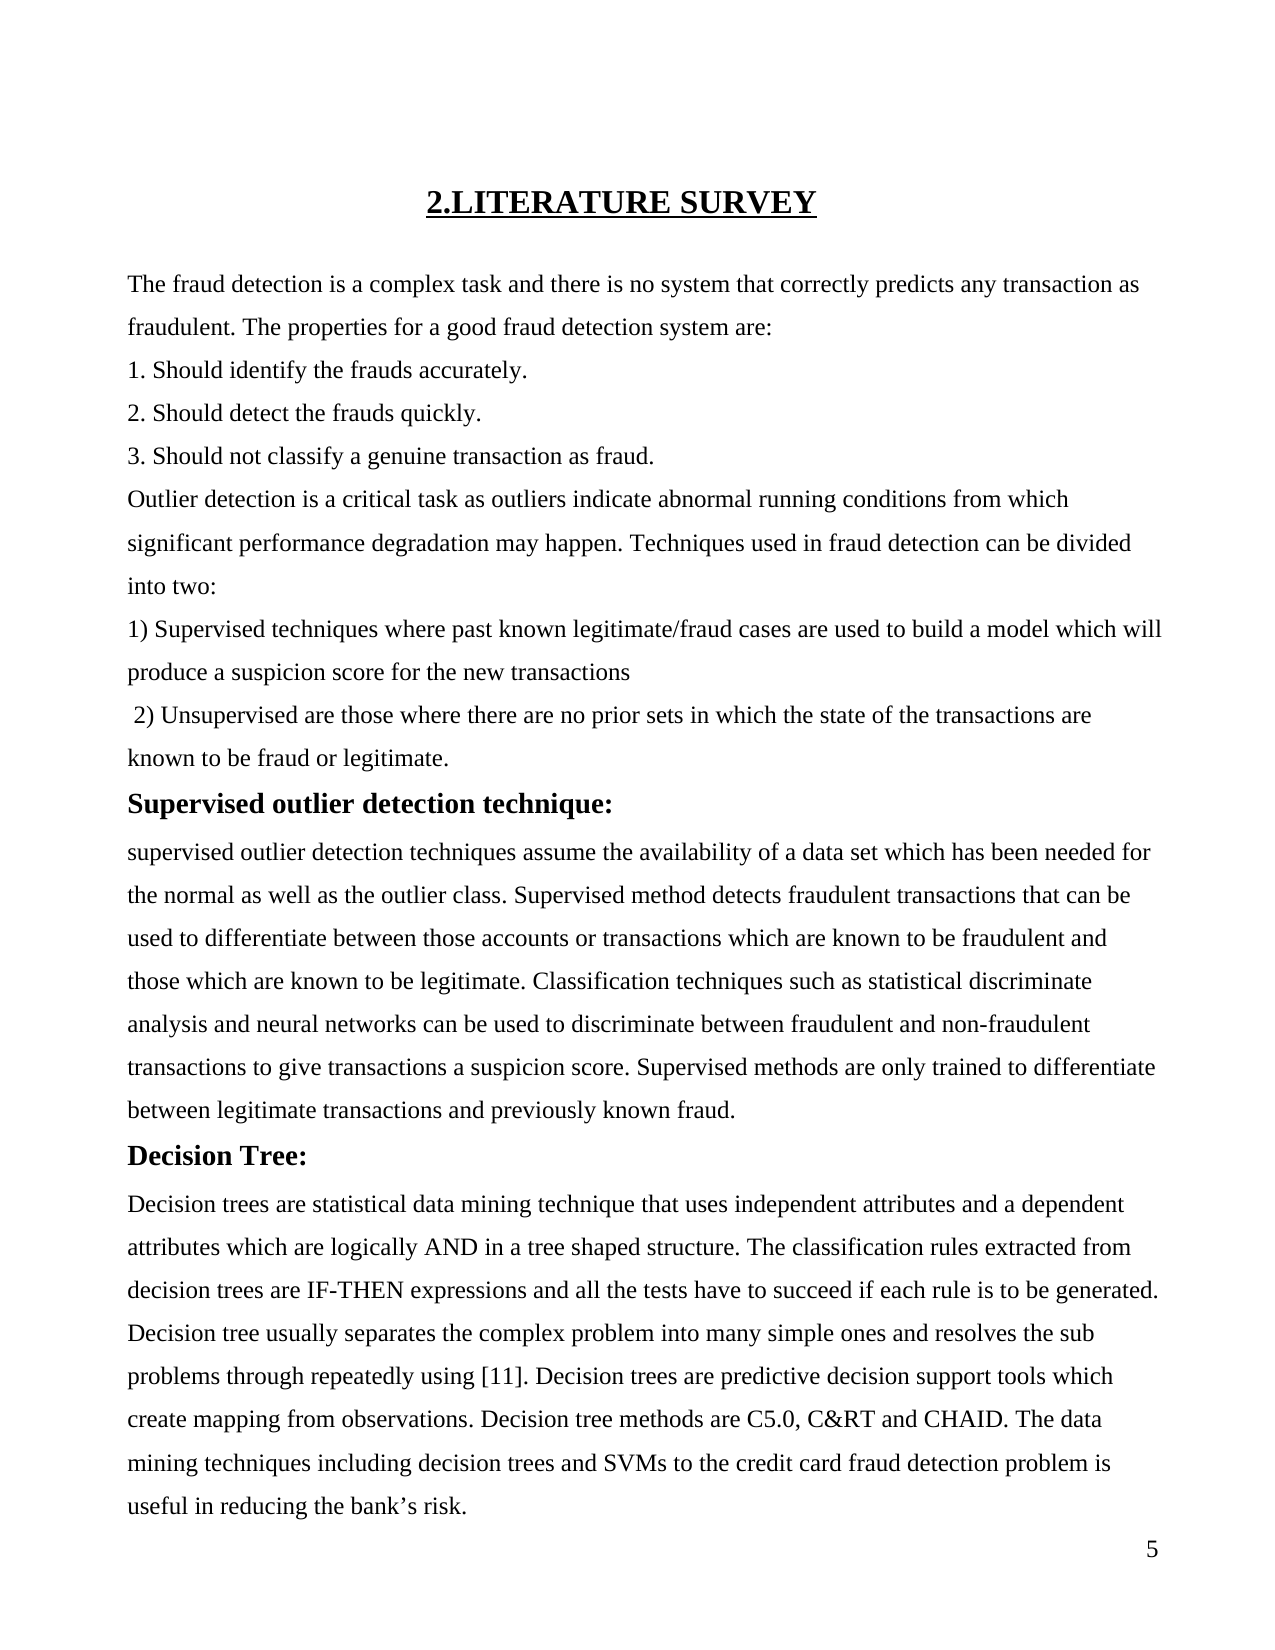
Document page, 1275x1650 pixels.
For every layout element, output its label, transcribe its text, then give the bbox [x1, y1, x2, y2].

text 1. Should identify the frauds accurately. [127, 355, 1164, 384]
text 5 [127, 1534, 1164, 1563]
text The fraud detection is a complex task and there is no system that correctly predicts any transaction as fraudulent. The properties for a good fraud detection system are: [127, 269, 1164, 341]
text Decision Tree: [127, 1138, 1164, 1172]
text Outlier detection is a critical task as outliers indicate abnormal running conditions from which significant performance degradation may happen. Techniques used in fraud detection can be divided into two: [127, 484, 1164, 599]
text 3. Should not classify a genuine transaction as fraud. [127, 441, 1164, 470]
text 2) Unsupervised are those where there are no prior sets in which the state of the transactions are known to be fraud or legitimate. [127, 700, 1164, 772]
text useful in reducing the bank’s risk. [127, 1491, 1164, 1519]
text Decision trees are statistical data mining technique that uses independent attributes and a dependent attributes which are logically AND in a tree shaped structure. The classification rules extracted from decision trees are IF-THEN expressions and all the tests have to succeed if each rule is to be generated. Decision tree usually separates the complex problem into many simple ones and resolves the sub problems through repeatedly using [11]. Decision trees are predictive decision support tools which create mapping from observations. Decision tree methods are C5.0, C&RT and CHAID. The data mining techniques including decision trees and SVMs to the credit card fraud detection problem is [127, 1189, 1164, 1476]
text 2.LITERATURE SURVEY [127, 183, 1164, 221]
text 1) Supervised techniques where past known legitimate/fraud cases are used to build a model which will produce a suspicion score for the new transactions [127, 614, 1164, 686]
text 2. Should detect the frauds quickly. [127, 398, 1164, 427]
text Supervised outlier detection technique: [127, 786, 1164, 820]
text supervised outlier detection techniques assume the availability of a data set which has been needed for the normal as well as the outlier class. Supervised method detects fraudulent transactions that can be used to differentiate between those accounts or transactions which are known to be fraudulent and those which are known to be legitimate. Classification techniques such as statistical discriminate analysis and neural networks can be used to discriminate between fraudulent and non-fraudulent transactions to give transactions a suspicion score. Supervised methods are only trained to differentiate between legitimate transactions and previously known fraud. [127, 837, 1164, 1124]
